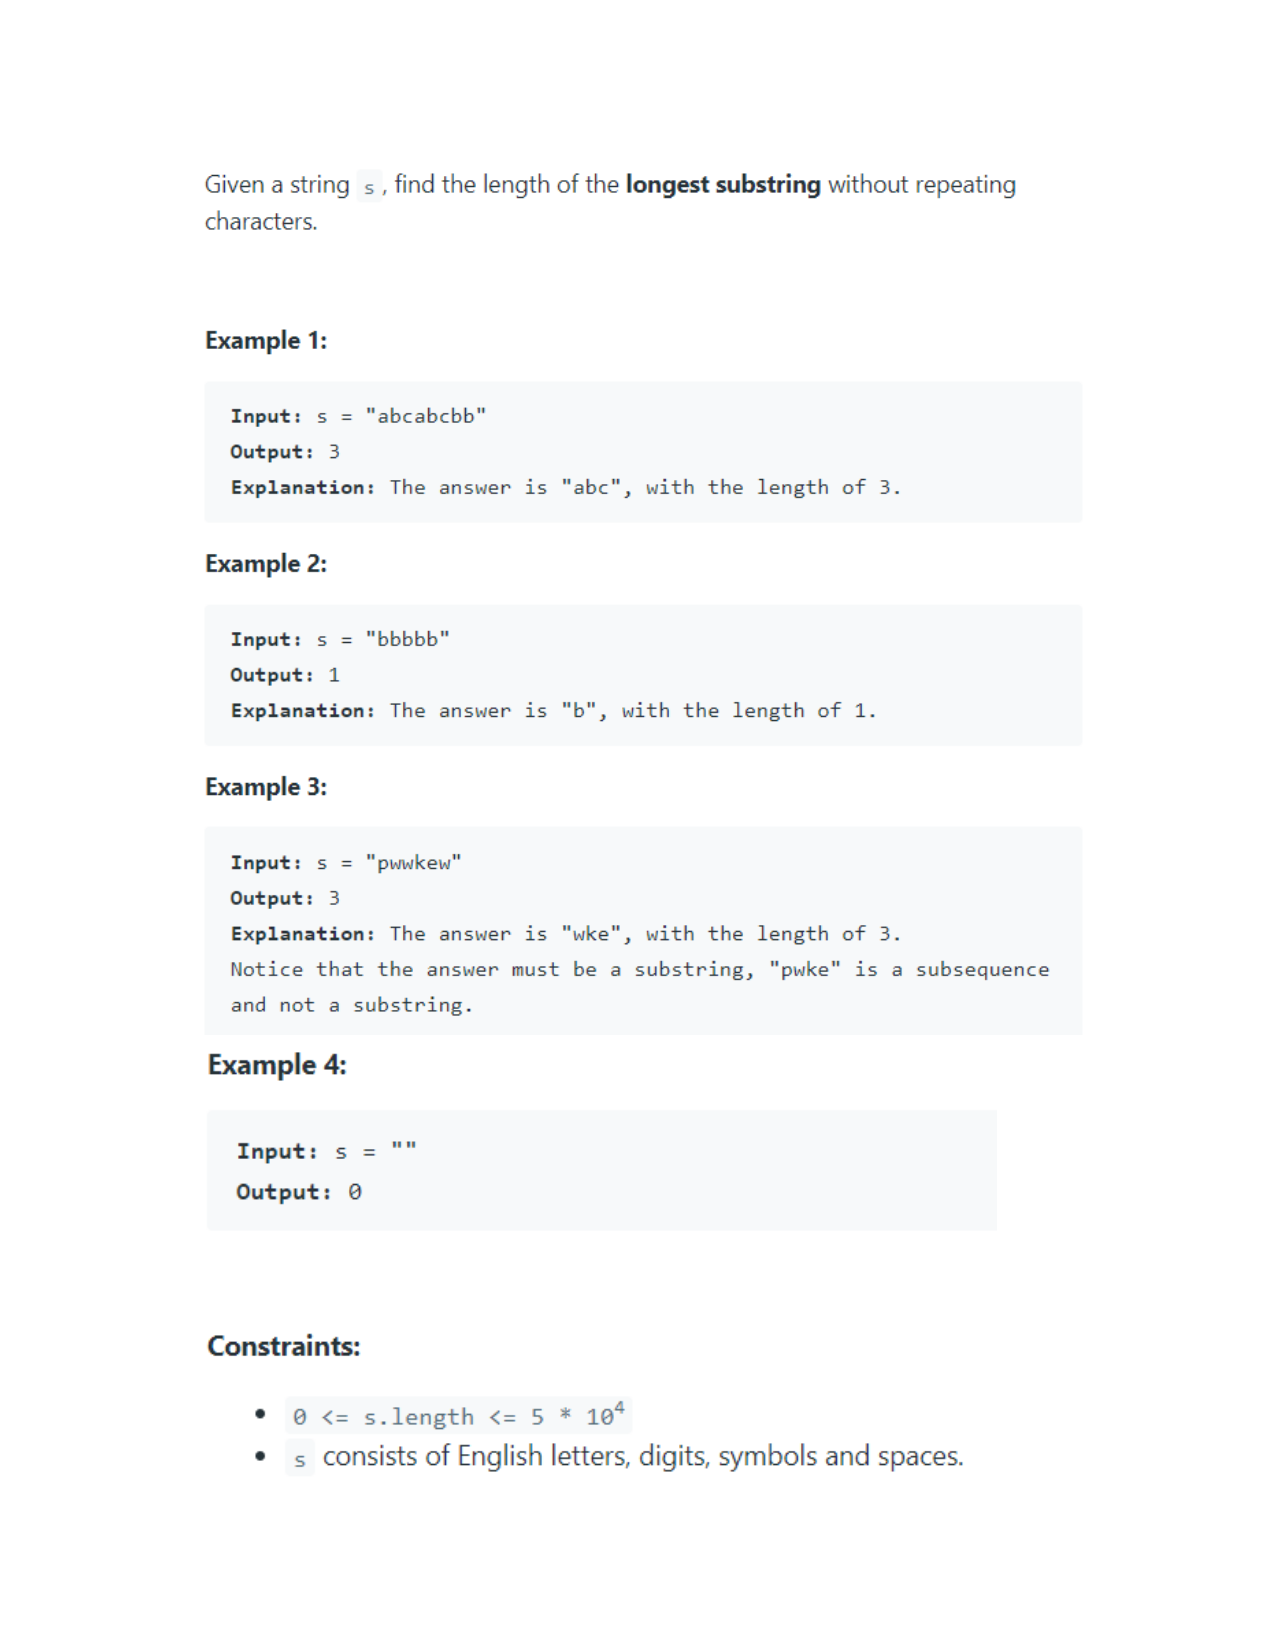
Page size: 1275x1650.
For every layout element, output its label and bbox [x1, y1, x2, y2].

picture [187, 150, 1088, 1035]
picture [187, 1037, 997, 1489]
